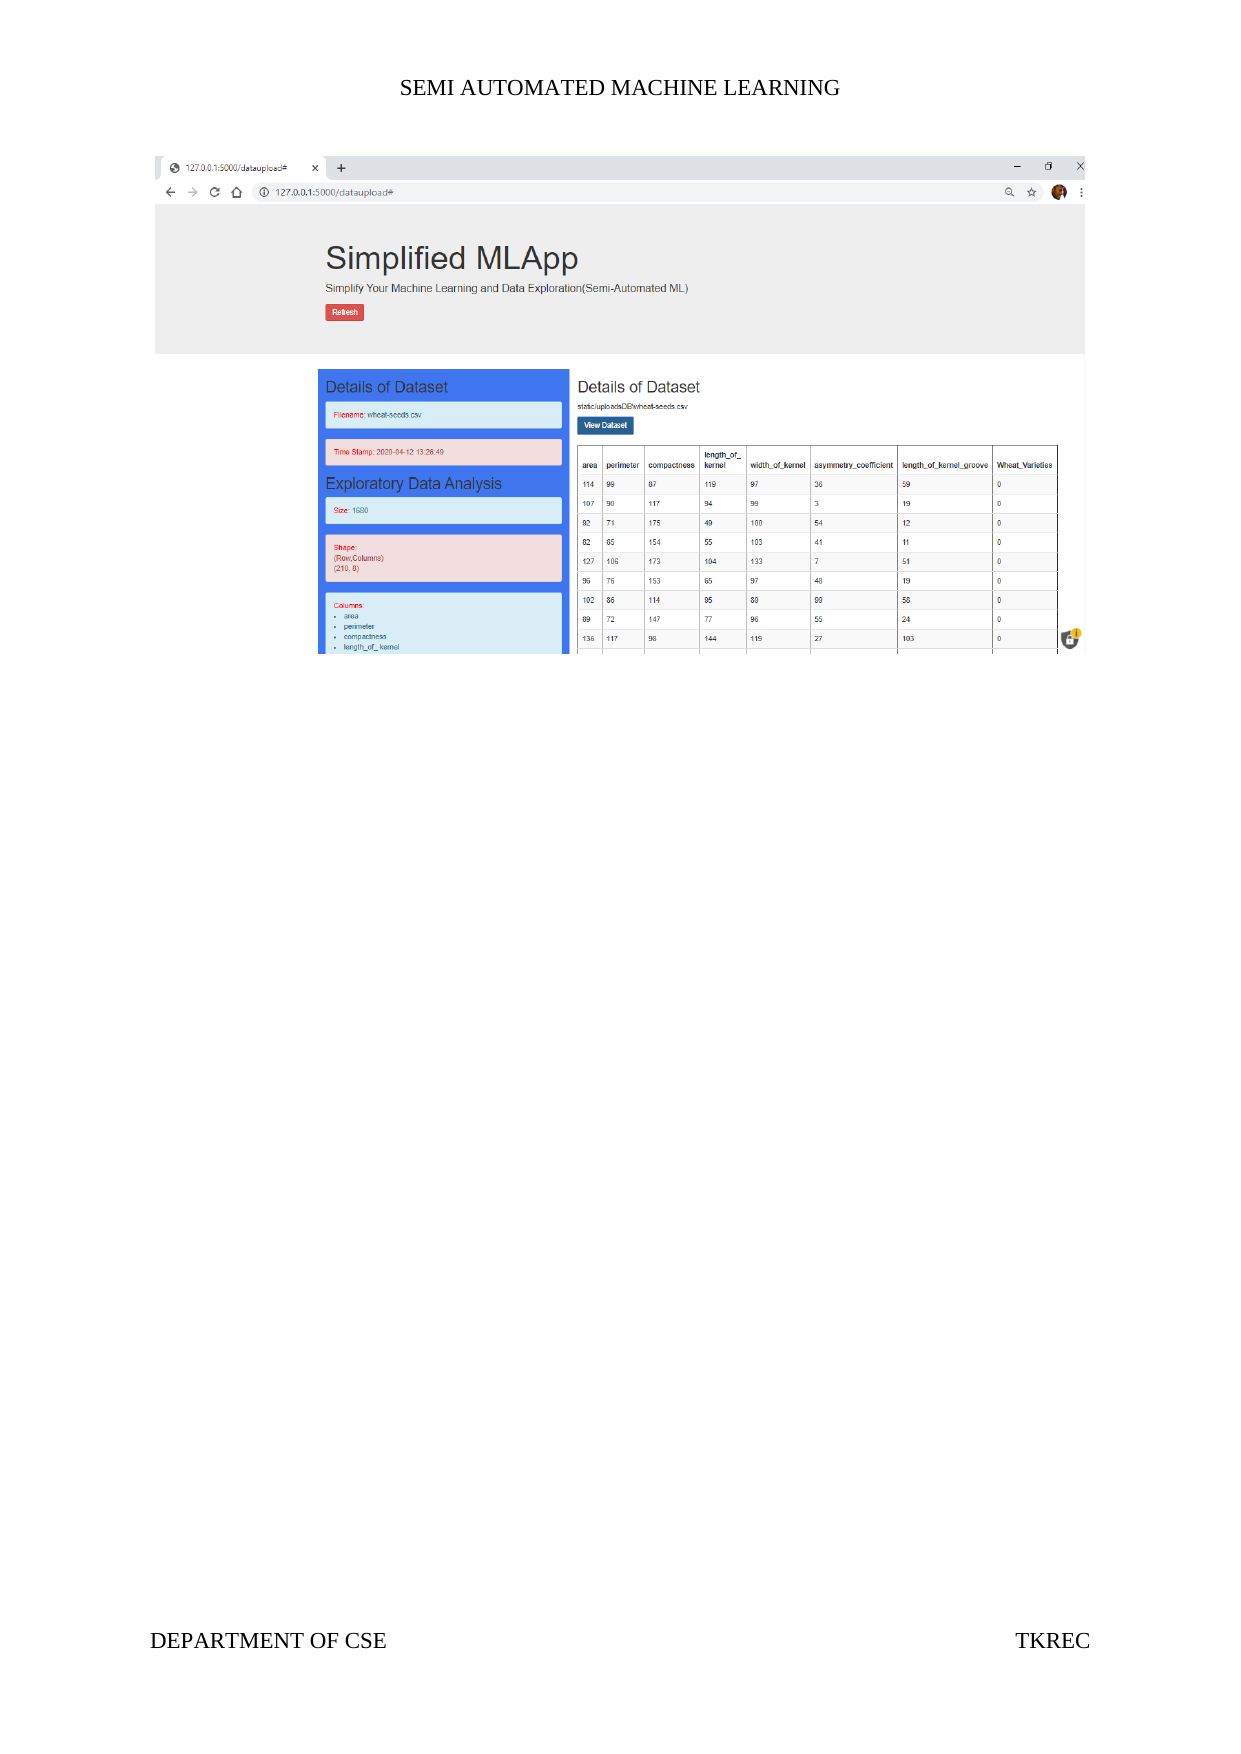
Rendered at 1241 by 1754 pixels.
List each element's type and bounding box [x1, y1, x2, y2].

picture [155, 156, 1086, 654]
